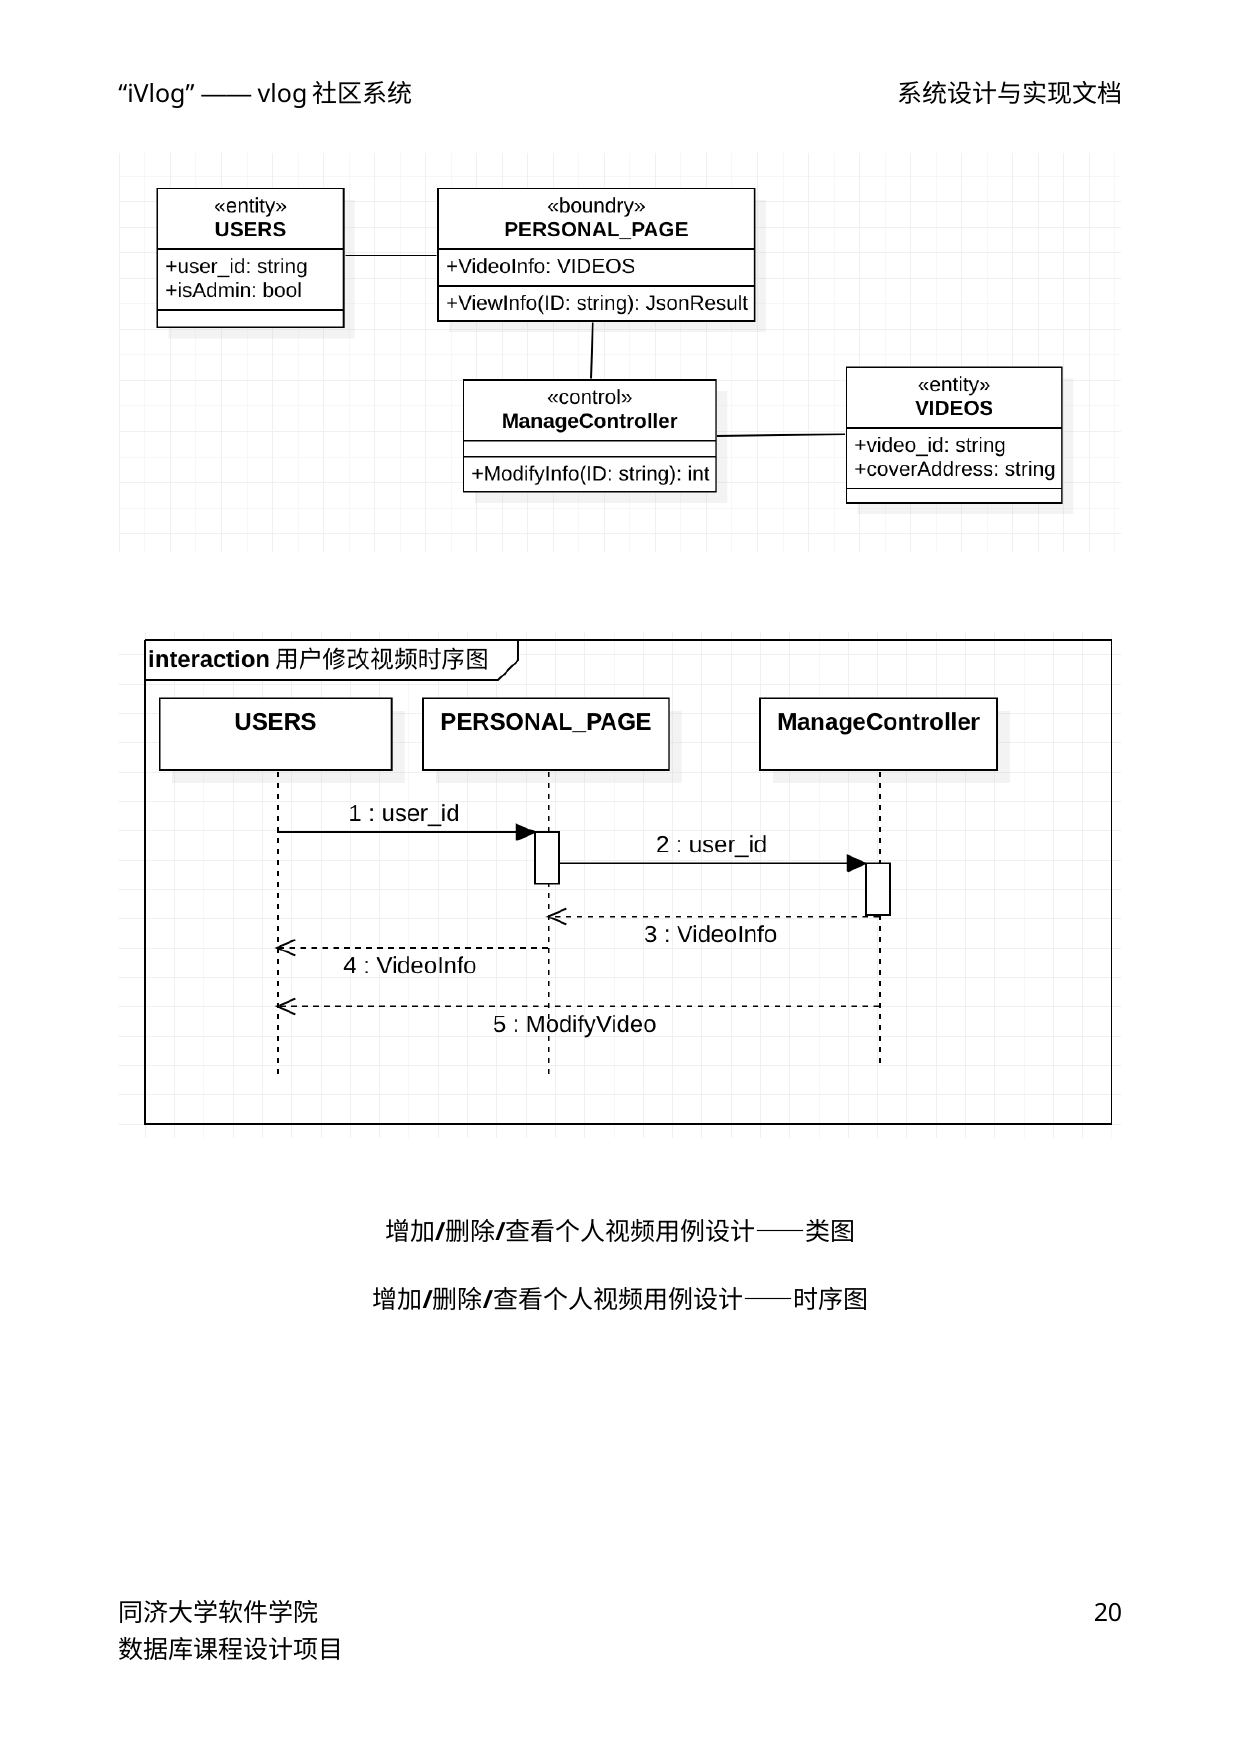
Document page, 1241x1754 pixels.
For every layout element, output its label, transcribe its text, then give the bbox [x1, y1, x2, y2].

text 增加/删除/查看个人视频用例设计——时序图 [118, 1279, 1122, 1316]
picture [117, 153, 1122, 552]
picture [117, 632, 1122, 1138]
text 增加/删除/查看个人视频用例设计——类图 [118, 1212, 1122, 1248]
